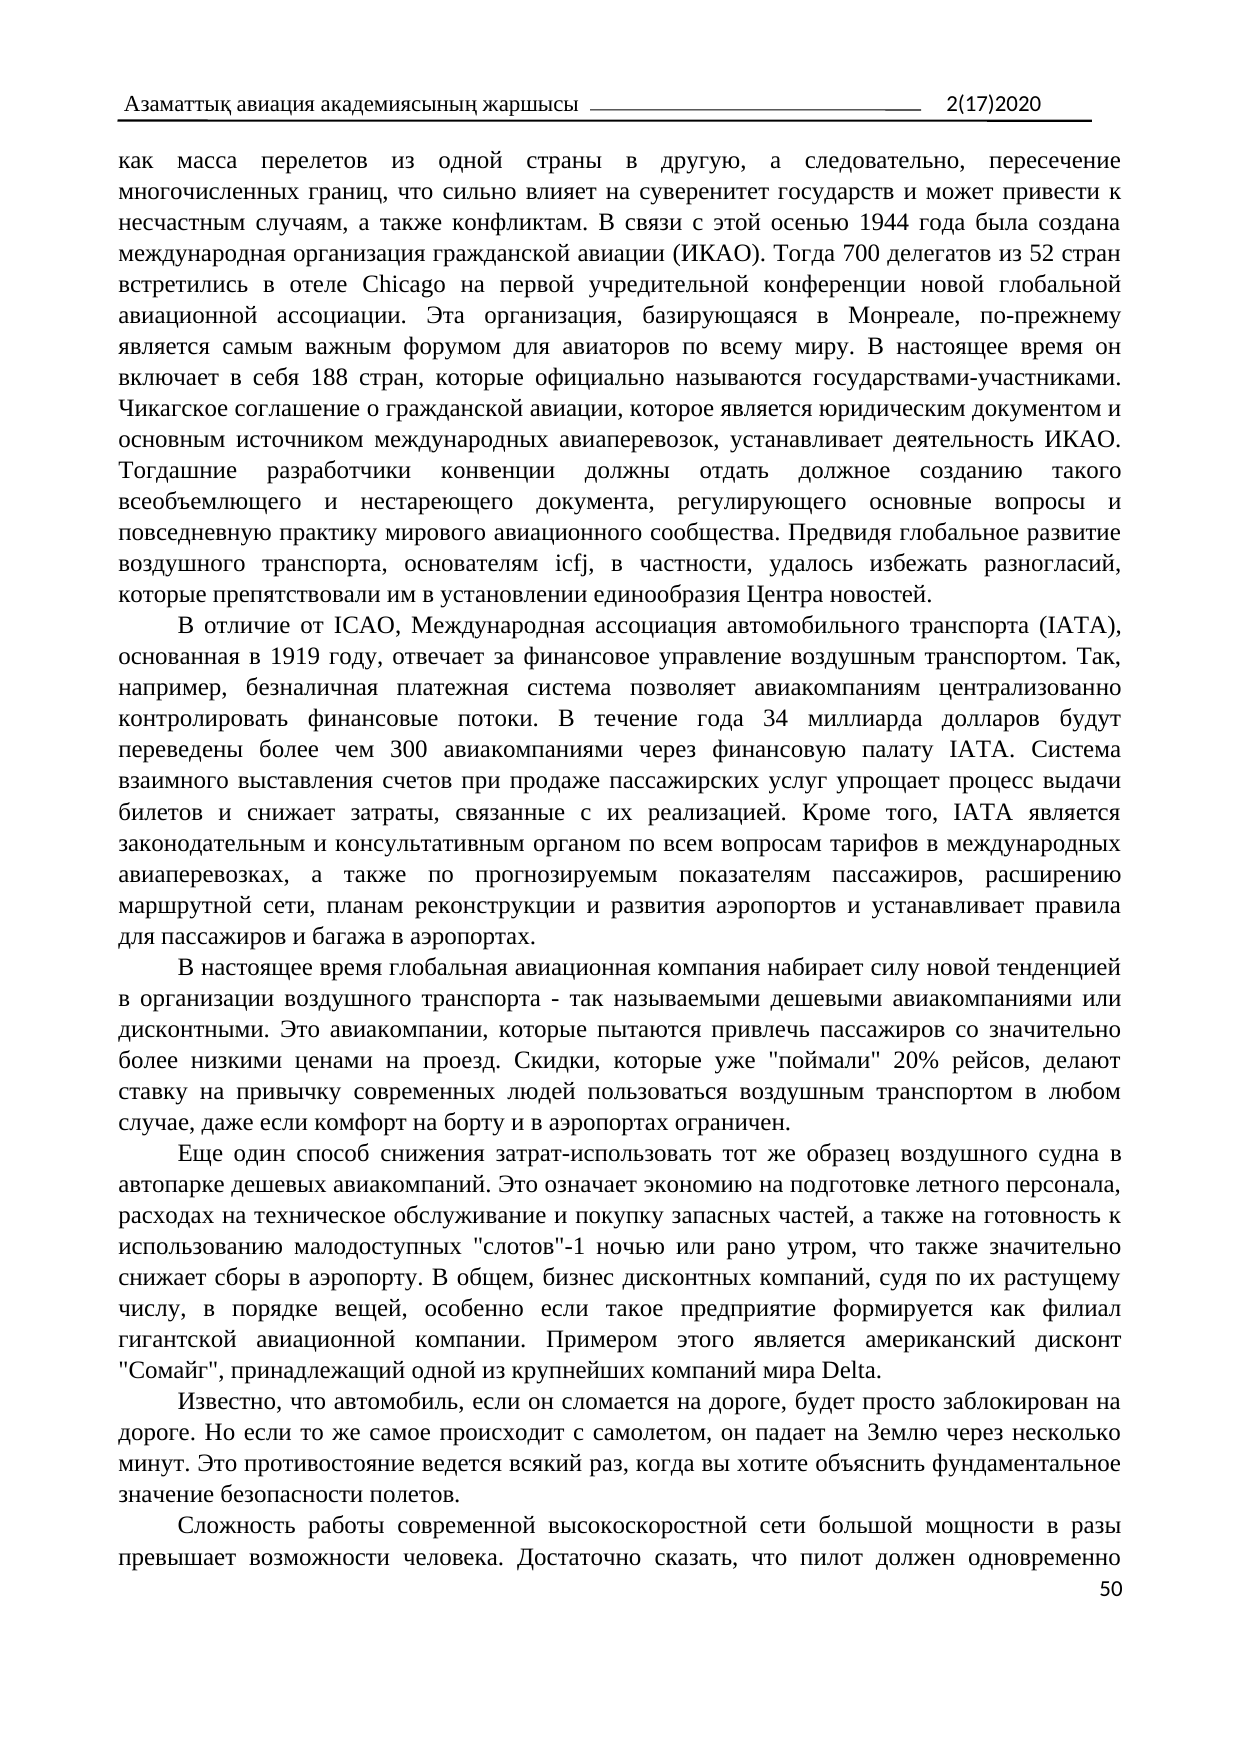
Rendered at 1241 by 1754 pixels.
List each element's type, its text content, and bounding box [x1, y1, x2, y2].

text В настоящее время глобальная авиационная компания набирает силу новой тенденцией в организации воздушного транспорта - так называемыми дешевыми авиакомпаниями или дисконтными. Это авиакомпании, которые пытаются привлечь пассажиров со значительно более низкими ценами на проезд. Скидки, которые уже "поймали" 20% рейсов, делают ставку на привычку современных людей пользоваться воздушным транспортом в любом случае, даже если комфорт на борту и в аэропортах ограничен. [118, 952, 1122, 1136]
text Еще один способ снижения затрат-использовать тот же образец воздушного судна в автопарке дешевых авиакомпаний. Это означает экономию на подготовке летного персонала, расходах на техническое обслуживание и покупку запасных частей, а также на готовность к использованию малодоступных "слотов"-1 ночью или рано утром, что также значительно снижает сборы в аэропорту. В общем, бизнес дисконтных компаний, судя по их растущему числу, в порядке вещей, особенно если такое предприятие формируется как филиал гигантской авиационной компании. Примером этого является американский дисконт "Сомайг", принадлежащий одной из крупнейших компаний мира Delta. [118, 1138, 1122, 1384]
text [118, 145, 1122, 608]
text Известно, что автомобиль, если он сломается на дороге, будет просто заблокирован на дороге. Но если то же самое происходит с самолетом, он падает на Землю через несколько минут. Это противостояние ведется всякий раз, когда вы хотите объяснить фундаментальное значение безопасности полетов. [118, 1386, 1122, 1508]
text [118, 1511, 1122, 1570]
text В отличие от ICAO, Международная ассоциация автомобильного транспорта (IATA), основанная в 1919 году, отвечает за финансовое управление воздушным транспортом. Так, например, безналичная платежная система позволяет авиакомпаниям централизованно контролировать финансовые потоки. В течение года 34 миллиарда долларов будут переведены более чем 300 авиакомпаниями через финансовую палату IATA. Система взаимного выставления счетов при продаже пассажирских услуг упрощает процесс выдачи билетов и снижает затраты, связанные с их реализацией. Кроме того, IATA является законодательным и консультативным органом по всем вопросам тарифов в международных авиаперевозках, а также по прогнозируемым показателям пассажиров, расширению маршрутной сети, планам реконструкции и развития аэропортов и устанавливает правила для пассажиров и багажа в аэропортах. [118, 610, 1122, 949]
